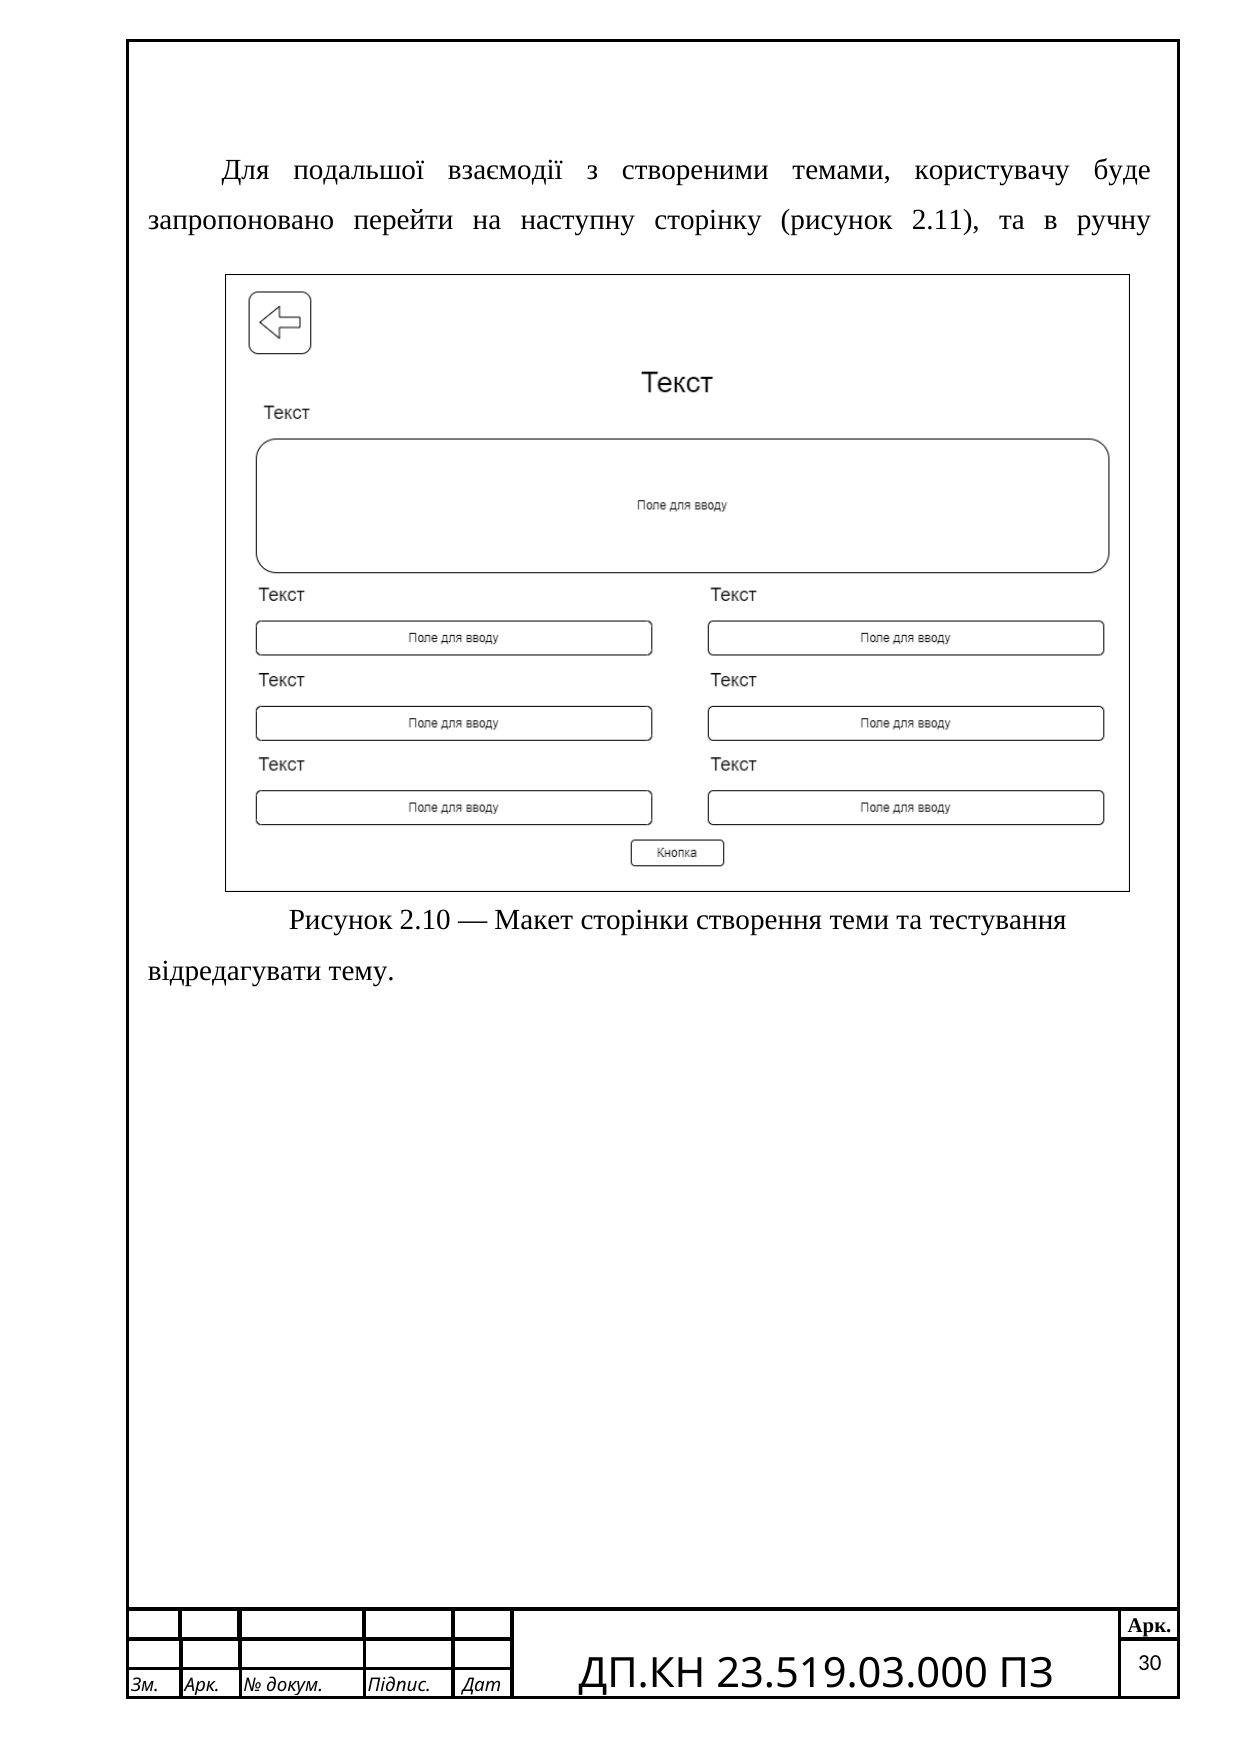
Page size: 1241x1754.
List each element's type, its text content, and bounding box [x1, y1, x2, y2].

text Для подальшої взаємодії з створеними темами, користувачу буде запропоновано перейти на наступну сторінку (рисунок 2.11), та в ручну відредагувати тему. [148, 152, 1152, 203]
picture [225, 274, 1130, 892]
